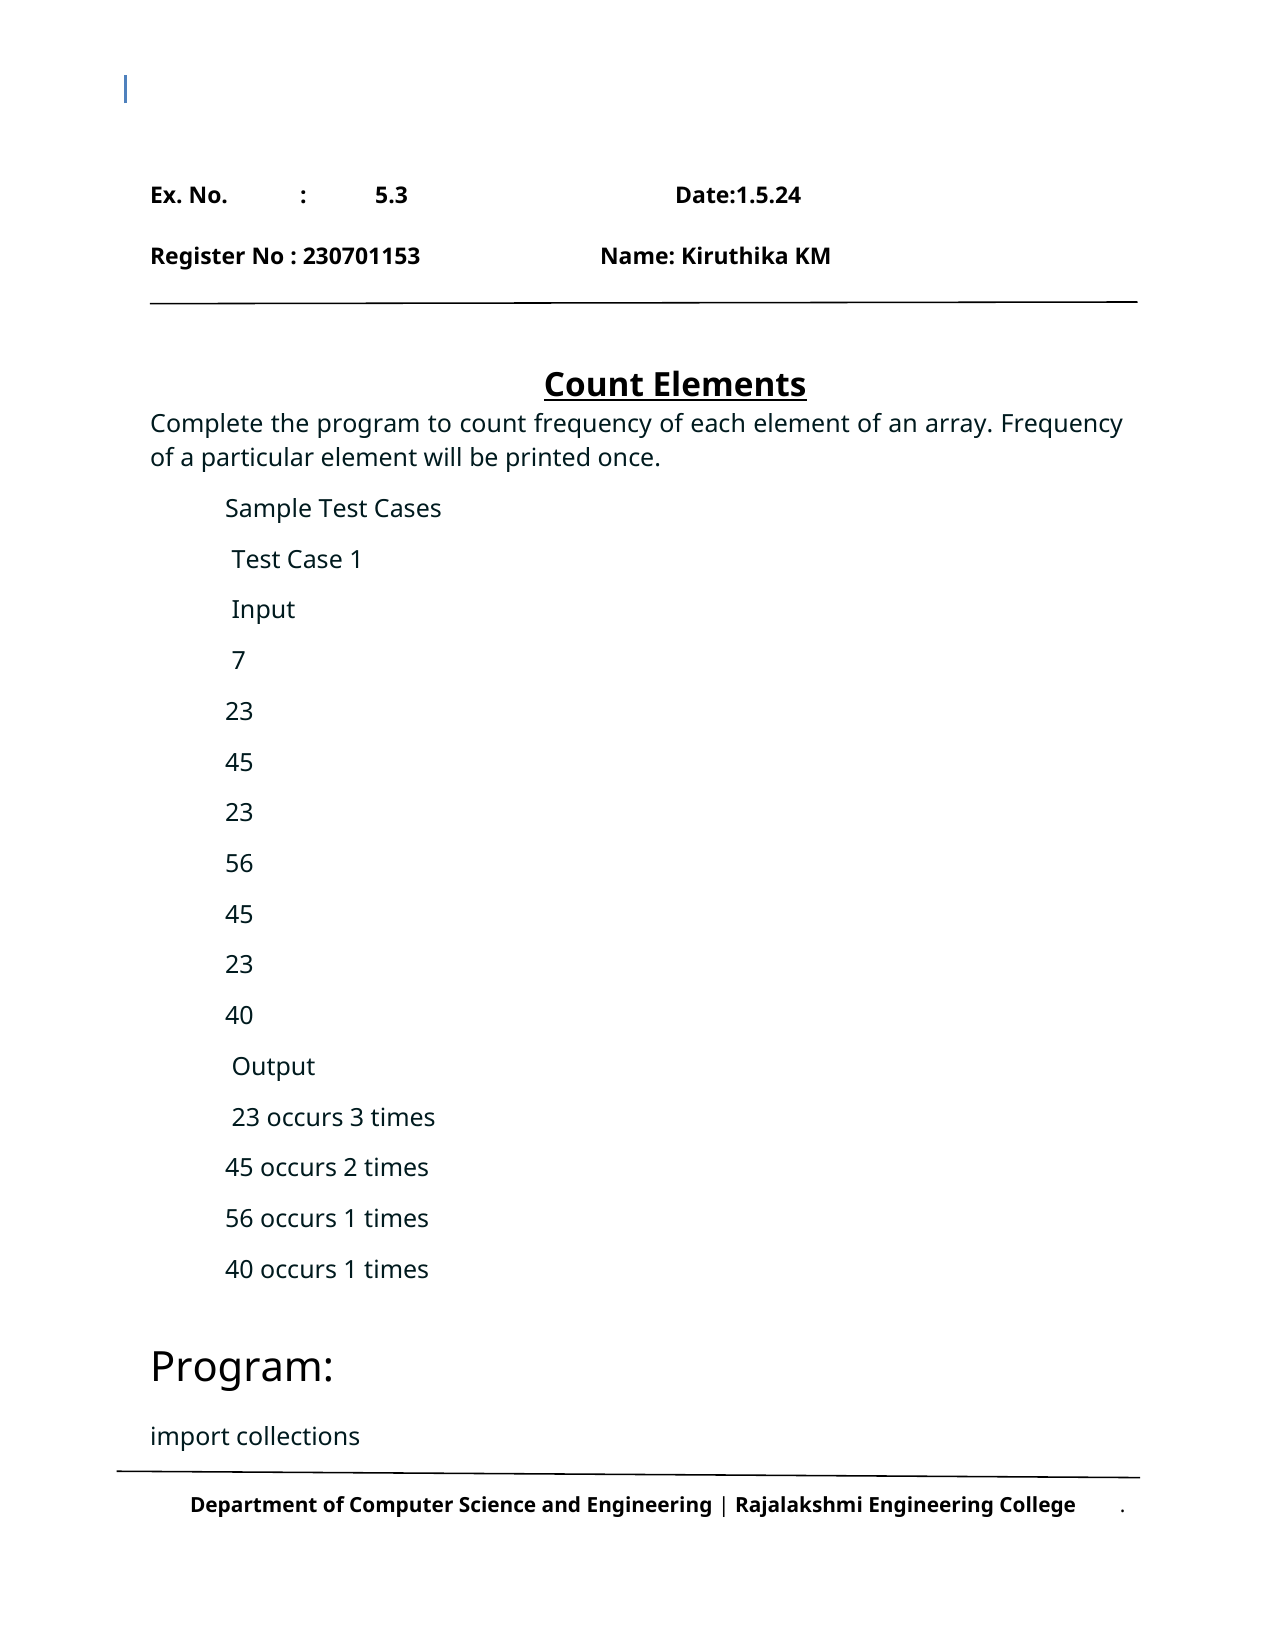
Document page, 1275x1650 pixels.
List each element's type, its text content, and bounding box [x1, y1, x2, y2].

text Test Case 1 [225, 541, 1125, 575]
text Sample Test Cases [225, 491, 1125, 525]
text Register No : 230701153 Name: Kiruthika KM [150, 239, 1125, 271]
text 40 occurs 1 times [225, 1252, 1125, 1286]
text 56 [225, 846, 1125, 880]
text 56 occurs 1 times [225, 1201, 1125, 1235]
text 23 [225, 795, 1125, 829]
text 45 [225, 896, 1125, 931]
text Output [225, 1049, 1125, 1083]
text Complete the program to count frequency of each element of an array. Frequency of a particular element will be printed once. [150, 406, 1125, 474]
text 23 occurs 3 times [225, 1099, 1125, 1133]
text 45 [225, 744, 1125, 778]
text Program: [150, 1336, 1125, 1393]
text 7 [225, 643, 1125, 677]
text 40 [225, 998, 1125, 1032]
text import collections [150, 1418, 1125, 1452]
text Ex. No. : 5.3 Date:1.5.24 [150, 179, 1125, 210]
text Input [225, 592, 1125, 626]
text Count Elements [225, 360, 1125, 406]
text 45 occurs 2 times [225, 1150, 1125, 1184]
text 23 [225, 947, 1125, 981]
text 23 [225, 693, 1125, 728]
